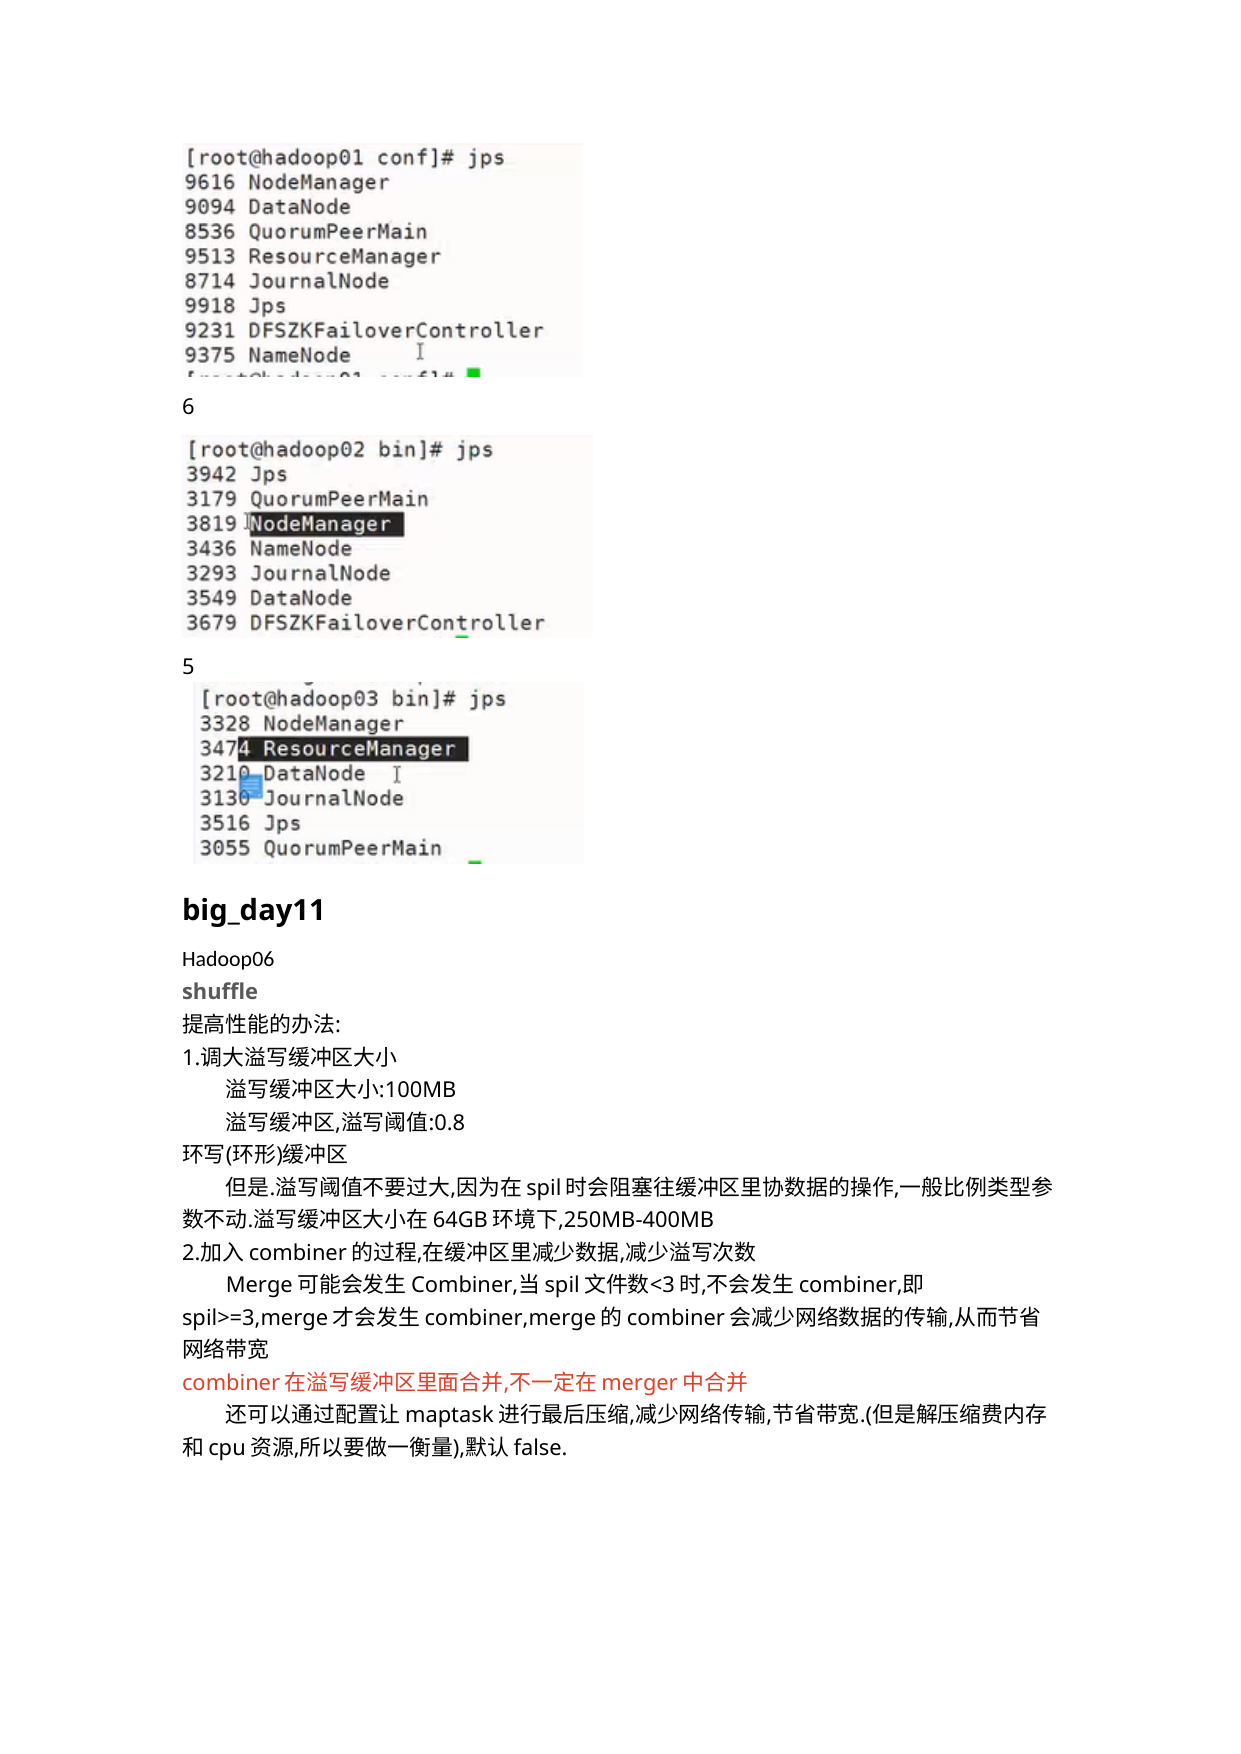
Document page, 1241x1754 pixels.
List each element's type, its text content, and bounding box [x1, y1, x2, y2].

text 2.加入combiner的过程,在缓冲区里减少数据,减少溢写次数 [182, 1234, 1058, 1267]
text 溢写缓冲区大小:100MB [226, 1072, 1058, 1104]
text 环写(环形)缓冲区 [182, 1137, 1058, 1169]
picture [181, 434, 593, 638]
text 还可以通过配置让maptask进行最后压缩,减少网络传输,节省带宽.(但是解压缩费内存和cpu资源,所以要做一衡量),默认false. [182, 1397, 1058, 1462]
text Merge可能会发生Combiner,当spil文件数<3时,不会发生combiner,即spil>=3,merge才会发生combiner,merge的combiner会减少网络数据的传输,从而节省网络带宽 [182, 1267, 1058, 1364]
picture [181, 142, 584, 377]
text 5 [182, 649, 1058, 682]
text Hadoop06 [182, 942, 1058, 974]
text 1.调大溢写缓冲区大小 [182, 1039, 1058, 1072]
picture [193, 682, 584, 864]
text 提高性能的办法: [182, 1007, 1058, 1039]
text shuffle [182, 974, 1058, 1007]
text 但是.溢写阈值不要过大,因为在spil时会阻塞往缓冲区里协数据的操作,一般比例类型参数不动.溢写缓冲区大小在64GB环境下,250MB-400MB [182, 1169, 1058, 1234]
text 溢写缓冲区,溢写阈值:0.8 [226, 1104, 1058, 1137]
text big_day11 [182, 877, 1058, 942]
text 6 [182, 389, 1058, 422]
text combiner在溢写缓冲区里面合并,不一定在merger中合并 [182, 1364, 1058, 1397]
